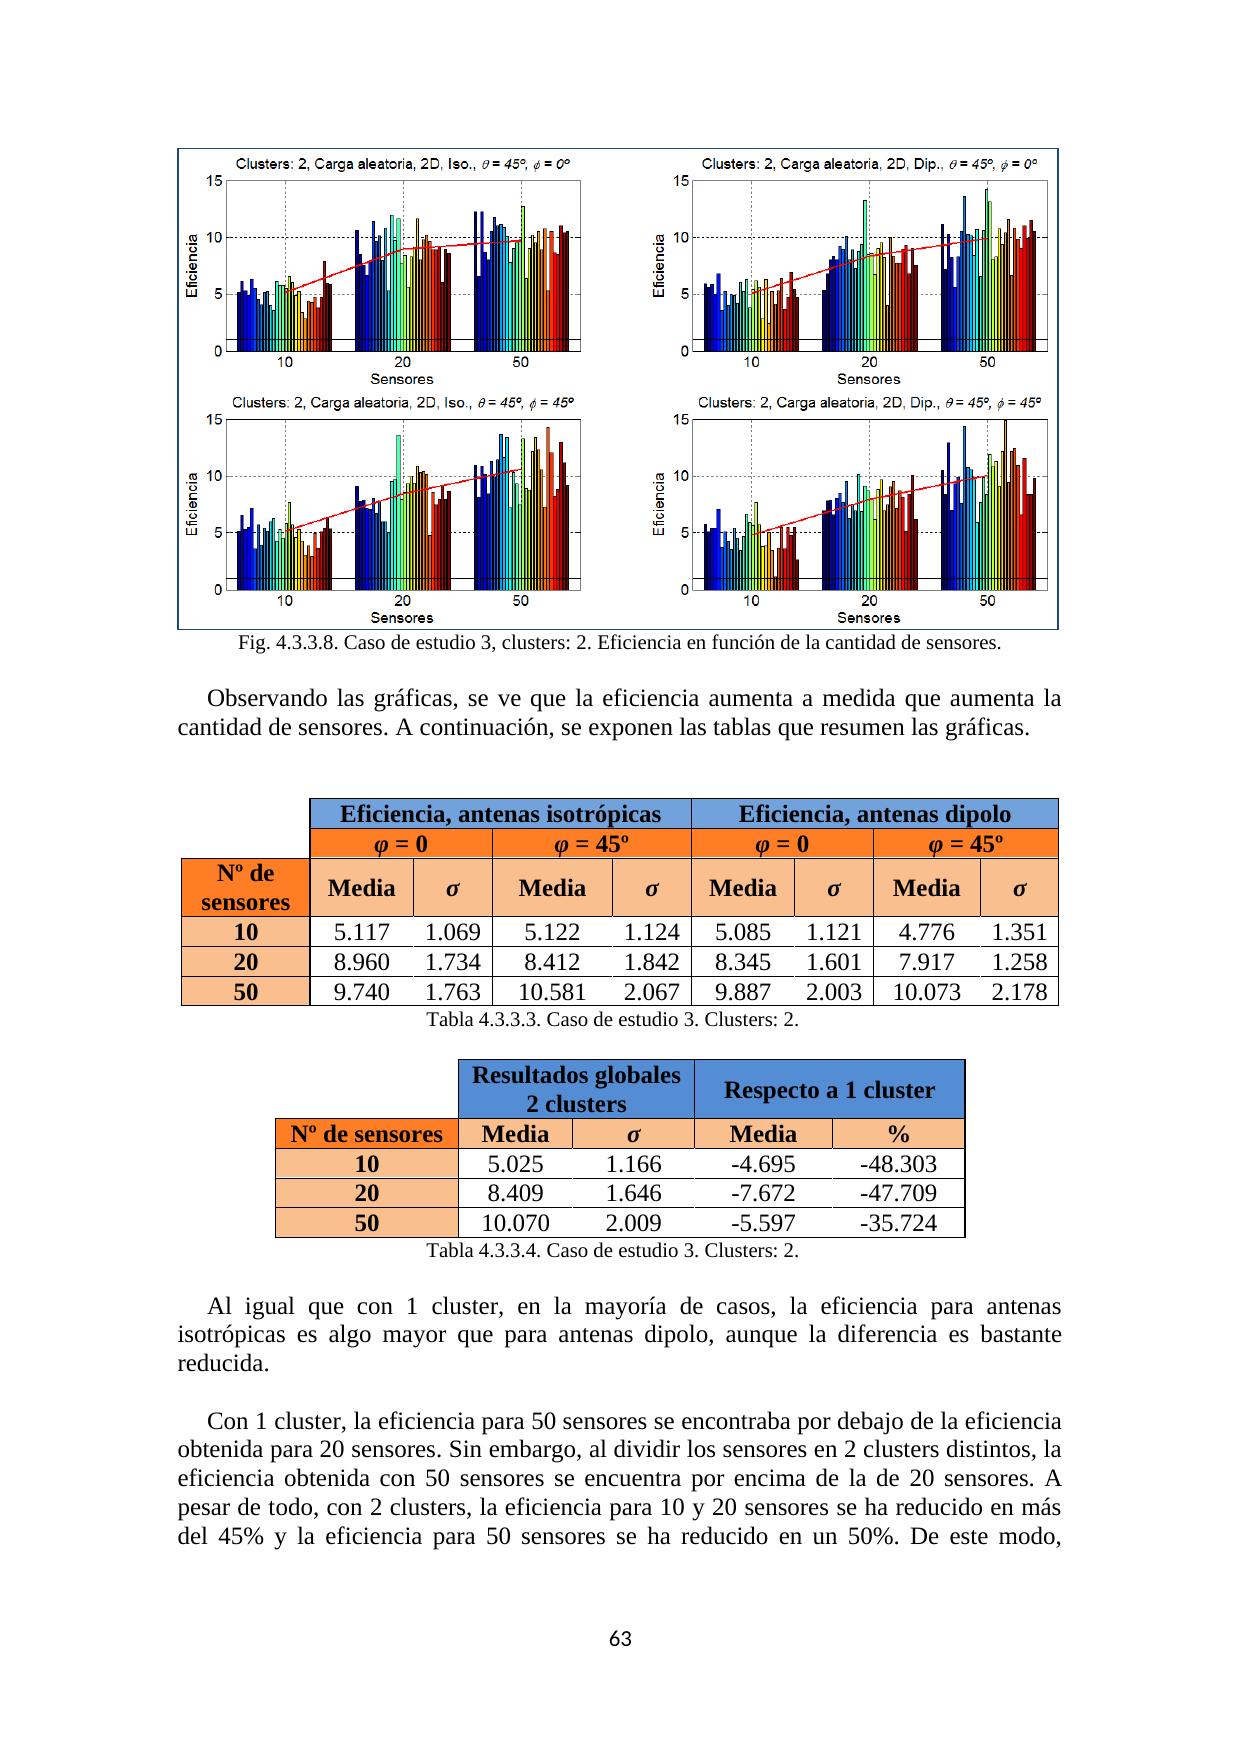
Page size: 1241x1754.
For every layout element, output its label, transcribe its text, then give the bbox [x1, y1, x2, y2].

table_cell -4.695 [695, 1149, 832, 1177]
table_cell Media [311, 859, 413, 916]
table_cell 1.842 [613, 947, 691, 976]
table_cell 1.121 [795, 917, 873, 946]
table_header Resultados globales 2 clusters [459, 1060, 694, 1118]
table_cell 9.887 [692, 977, 794, 1005]
table_cell -47.709 [833, 1179, 964, 1207]
table_header Respecto a 1 cluster [695, 1060, 964, 1118]
table_cell 5.117 [311, 917, 413, 946]
table_cell 2.003 [795, 977, 873, 1005]
table_cell 8.409 [459, 1179, 572, 1207]
table_cell 8.345 [692, 947, 794, 976]
table_cell 20 [182, 947, 309, 976]
table_cell Nº de sensores [276, 1119, 458, 1148]
table_cell φ = 0 [311, 829, 492, 857]
table_cell Media [459, 1119, 572, 1148]
table_cell -5.597 [695, 1208, 832, 1237]
table_cell 1.646 [573, 1179, 694, 1207]
table_cell 9.740 [311, 977, 413, 1005]
table_cell 10.070 [459, 1208, 572, 1237]
table_cell 8.412 [493, 947, 612, 976]
table_cell -35.724 [833, 1208, 964, 1237]
table_cell % [833, 1119, 964, 1148]
text Tabla 4.3.3.4. Caso de estudio 3. Clusters: 2. [0, 1238, 1226, 1262]
table_cell -7.672 [695, 1179, 832, 1207]
table_cell 1.351 [981, 917, 1058, 946]
table_cell 1.601 [795, 947, 873, 976]
table_cell σ [981, 859, 1058, 916]
table_cell Media [695, 1119, 832, 1148]
table_cell 1.069 [414, 917, 492, 946]
table_cell -48.303 [833, 1149, 964, 1177]
table_cell σ [795, 859, 873, 916]
table_cell 7.917 [874, 947, 980, 976]
table_cell 1.124 [613, 917, 691, 946]
table_cell 2.067 [613, 977, 691, 1005]
table_cell 8.960 [311, 947, 413, 976]
table_cell 2.178 [981, 977, 1058, 1005]
table_header Eficiencia, antenas isotrópicas [311, 799, 691, 828]
table_cell 1.258 [981, 947, 1058, 976]
table_cell σ [613, 859, 691, 916]
table_cell Media [874, 859, 980, 916]
text Fig. 4.3.3.8. Caso de estudio 3, clusters: 2. Eficiencia en función de la cantidad de sensores. [177, 630, 1063, 654]
table_cell Media [692, 859, 794, 916]
text Al igual que con 1 cluster, en la mayoría de casos, la eficiencia para antenas isotrópicas es algo mayor que para antenas dipolo, aunque la diferencia es bastante reducida. [177, 1291, 1063, 1377]
table_cell 5.025 [459, 1149, 572, 1177]
table_cell 5.085 [692, 917, 794, 946]
table_cell Media [493, 859, 612, 916]
table_cell 1.734 [414, 947, 492, 976]
table_cell 10.073 [874, 977, 980, 1005]
table_cell 10.581 [493, 977, 612, 1005]
table_cell 2.009 [573, 1208, 694, 1237]
text Observando las gráficas, se ve que la eficiencia aumenta a medida que aumenta la cantidad de sensores. A continuación, se exponen las tablas que resumen las gráficas. [177, 683, 1063, 740]
table_cell 50 [182, 977, 309, 1005]
table_cell 1.763 [414, 977, 492, 1005]
table_cell φ = 45º [874, 829, 1058, 857]
picture [179, 149, 1057, 629]
table_cell 1.166 [573, 1149, 694, 1177]
table_cell 10 [182, 917, 309, 946]
table_cell 4.776 [874, 917, 980, 946]
table_cell φ = 0 [692, 829, 873, 857]
text Tabla 4.3.3.3. Caso de estudio 3. Clusters: 2. [0, 1006, 1226, 1031]
table_cell φ = 45º [493, 829, 691, 857]
table_cell 20 [276, 1179, 458, 1207]
table_cell σ [414, 859, 492, 916]
table_cell Nº de sensores [182, 859, 309, 916]
table_cell σ [573, 1119, 694, 1148]
table_cell 50 [276, 1208, 458, 1237]
table_header Eficiencia, antenas dipolo [692, 799, 1058, 828]
table_cell 10 [276, 1149, 458, 1177]
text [177, 1406, 1063, 1549]
table_cell 5.122 [493, 917, 612, 946]
